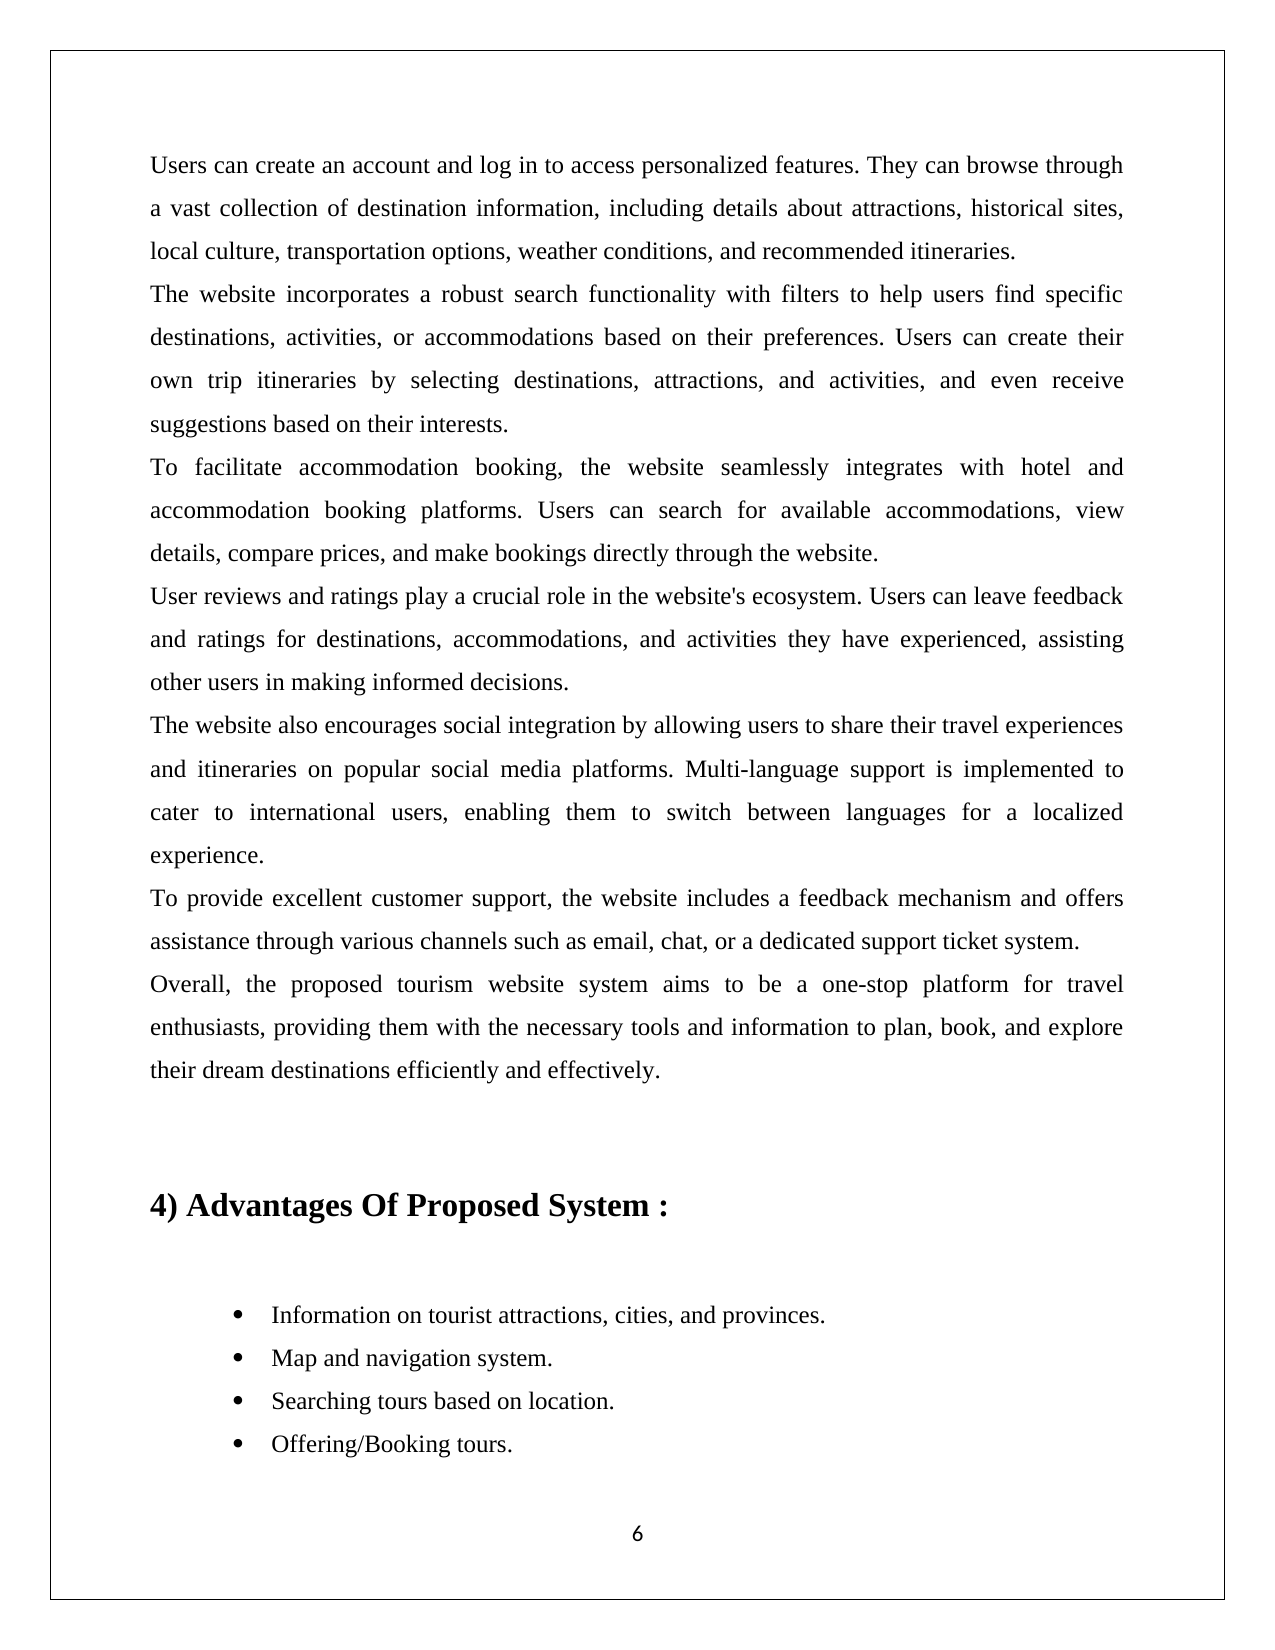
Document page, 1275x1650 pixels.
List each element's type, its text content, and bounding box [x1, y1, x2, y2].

text User reviews and ratings play a crucial role in the website's ecosystem. Users can leave feedback and ratings for destinations, accommodations, and activities they have experienced, assisting other users in making informed decisions. [150, 581, 1125, 696]
text Users can create an account and log in to access personalized features. They can browse through a vast collection of destination information, including details about attractions, historical sites, local culture, transportation options, weather conditions, and recommended itineraries. [150, 150, 1125, 265]
text 4) Advantages Of Proposed System : [150, 1185, 1125, 1223]
text To facilitate accommodation booking, the website seamlessly integrates with hotel and accommodation booking platforms. Users can search for available accommodations, view details, compare prices, and make bookings directly through the website. [150, 452, 1125, 567]
text The website also encourages social integration by allowing users to share their travel experiences and itineraries on popular social media platforms. Multi-language support is implemented to cater to international users, enabling them to switch between languages for a localized experience. [150, 711, 1125, 869]
list Information on tourist attractions, cities, and provinces. [234, 1300, 1125, 1329]
text The website incorporates a robust search functionality with filters to help users find specific destinations, activities, or accommodations based on their preferences. Users can create their own trip itineraries by selecting destinations, attractions, and activities, and even receive suggestions based on their interests. [150, 279, 1125, 437]
list Searching tours based on location. [234, 1386, 1125, 1415]
text Overall, the proposed tourism website system aims to be a one-stop platform for travel enthusiasts, providing them with the necessary tools and information to plan, book, and explore their dream destinations efficiently and effectively. [150, 969, 1125, 1084]
list Map and navigation system. [234, 1343, 1125, 1372]
list Offering/Booking tours. [234, 1429, 1125, 1458]
text To provide excellent customer support, the website includes a feedback mechanism and offers assistance through various channels such as email, chat, or a dedicated support ticket system. [150, 883, 1125, 955]
